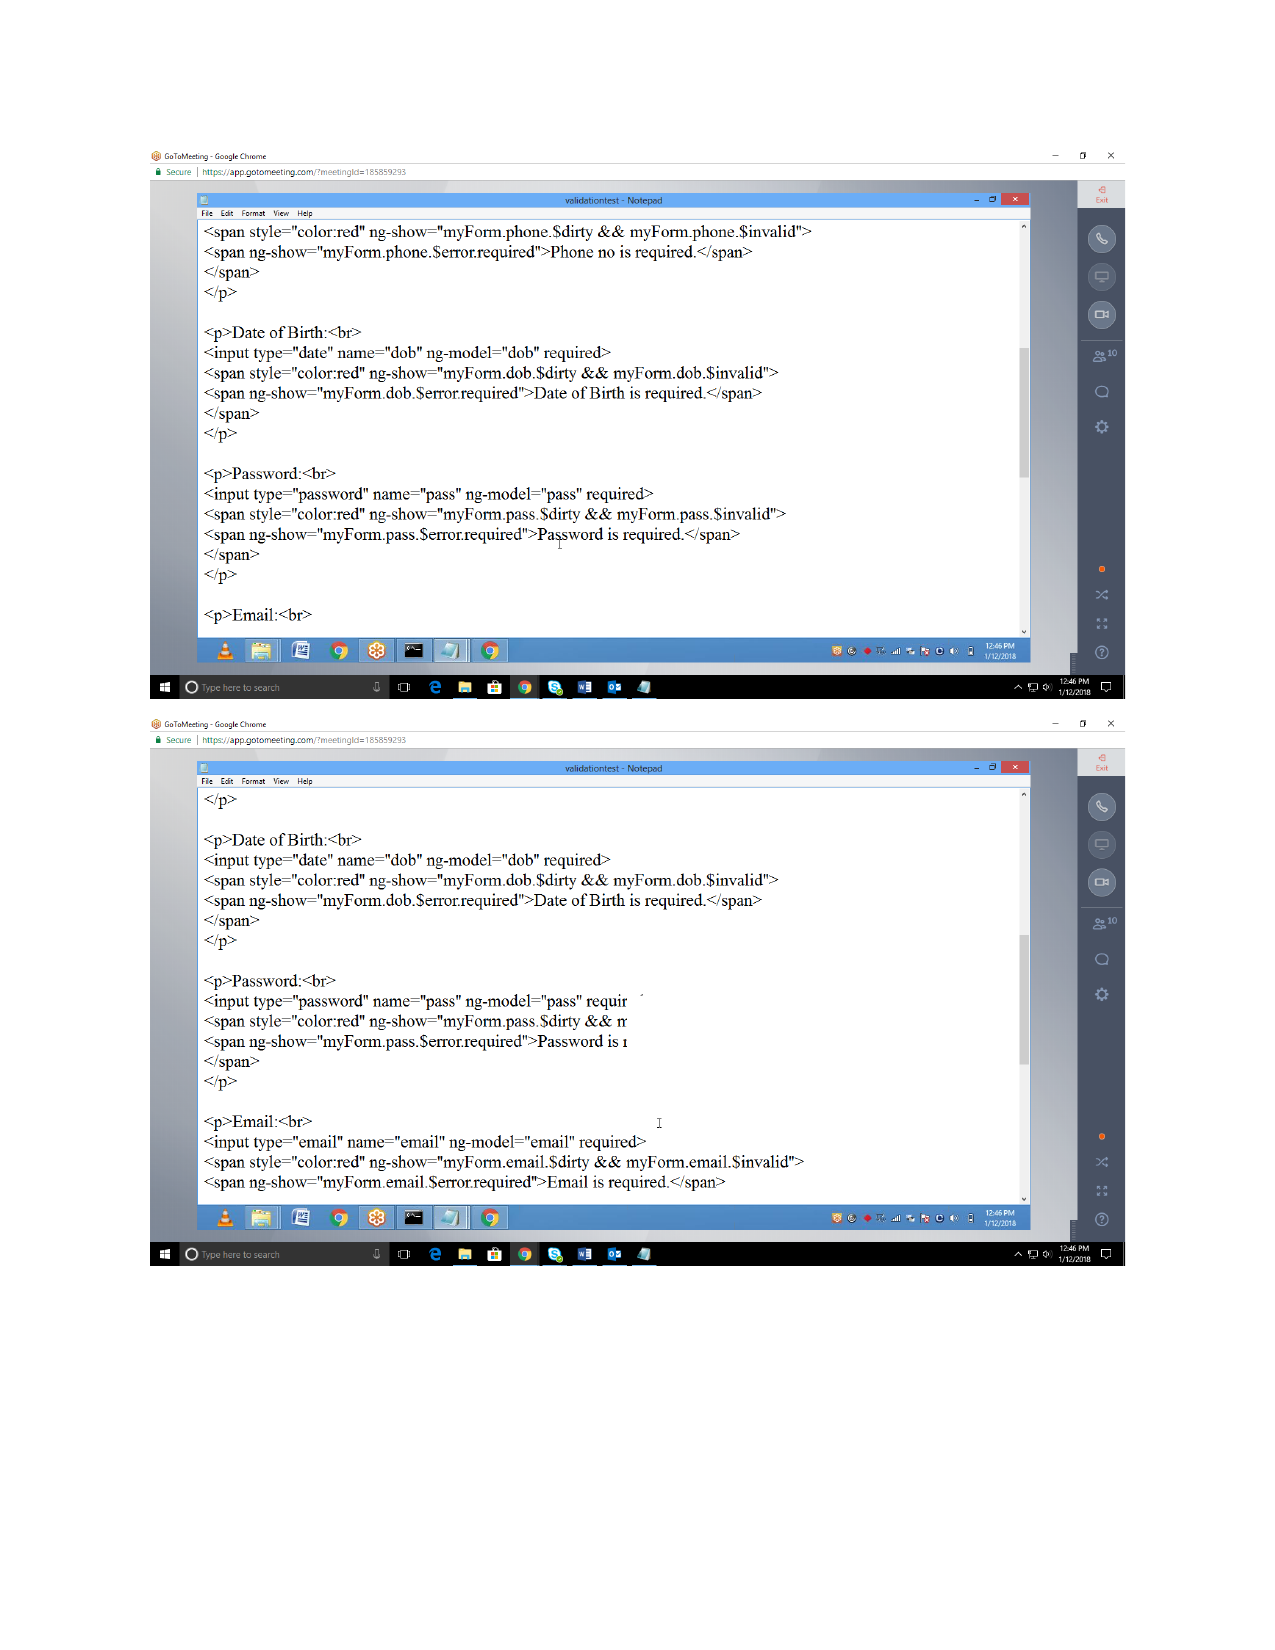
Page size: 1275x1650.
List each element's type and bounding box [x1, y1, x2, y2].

picture [150, 150, 1125, 699]
picture [150, 717, 1125, 1266]
